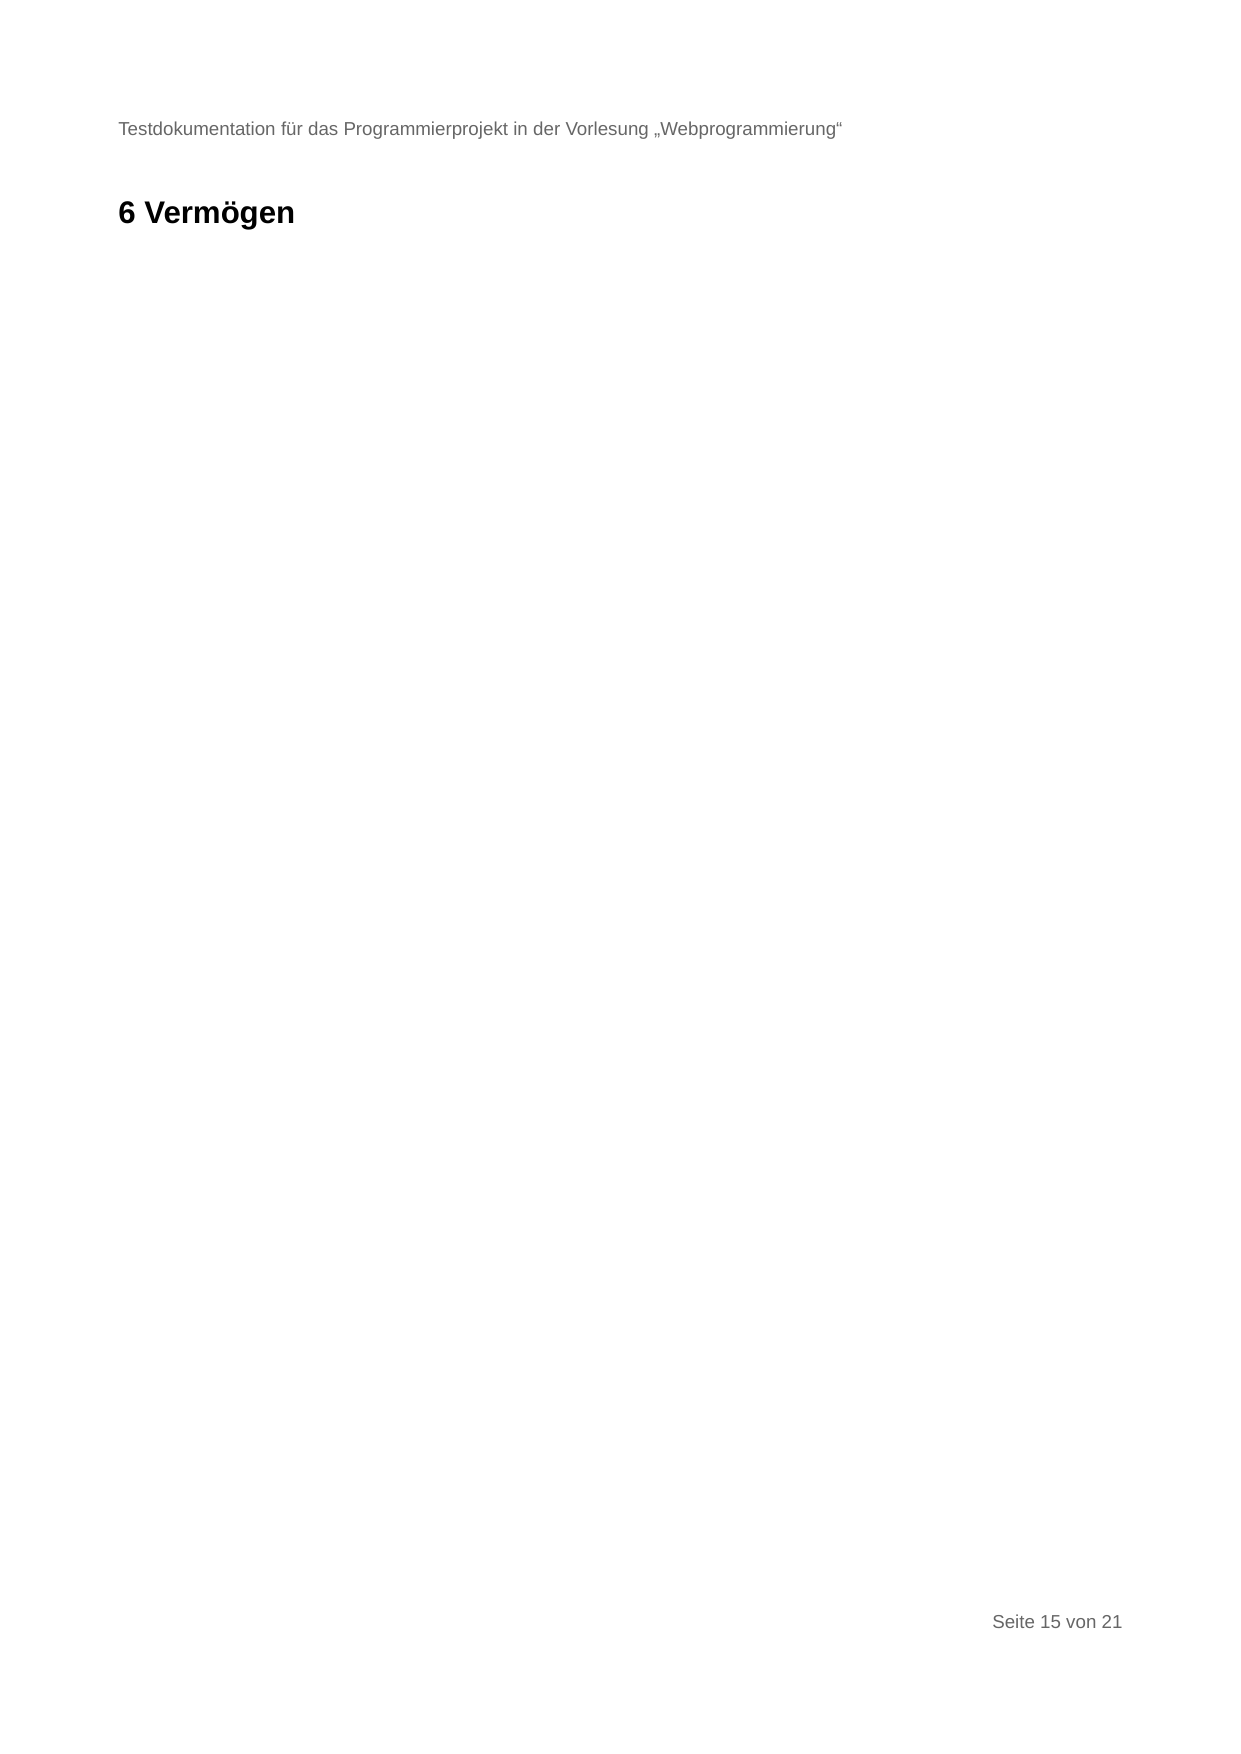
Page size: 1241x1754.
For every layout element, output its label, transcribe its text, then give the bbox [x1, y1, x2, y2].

subtitle Vermögen [118, 194, 1122, 230]
